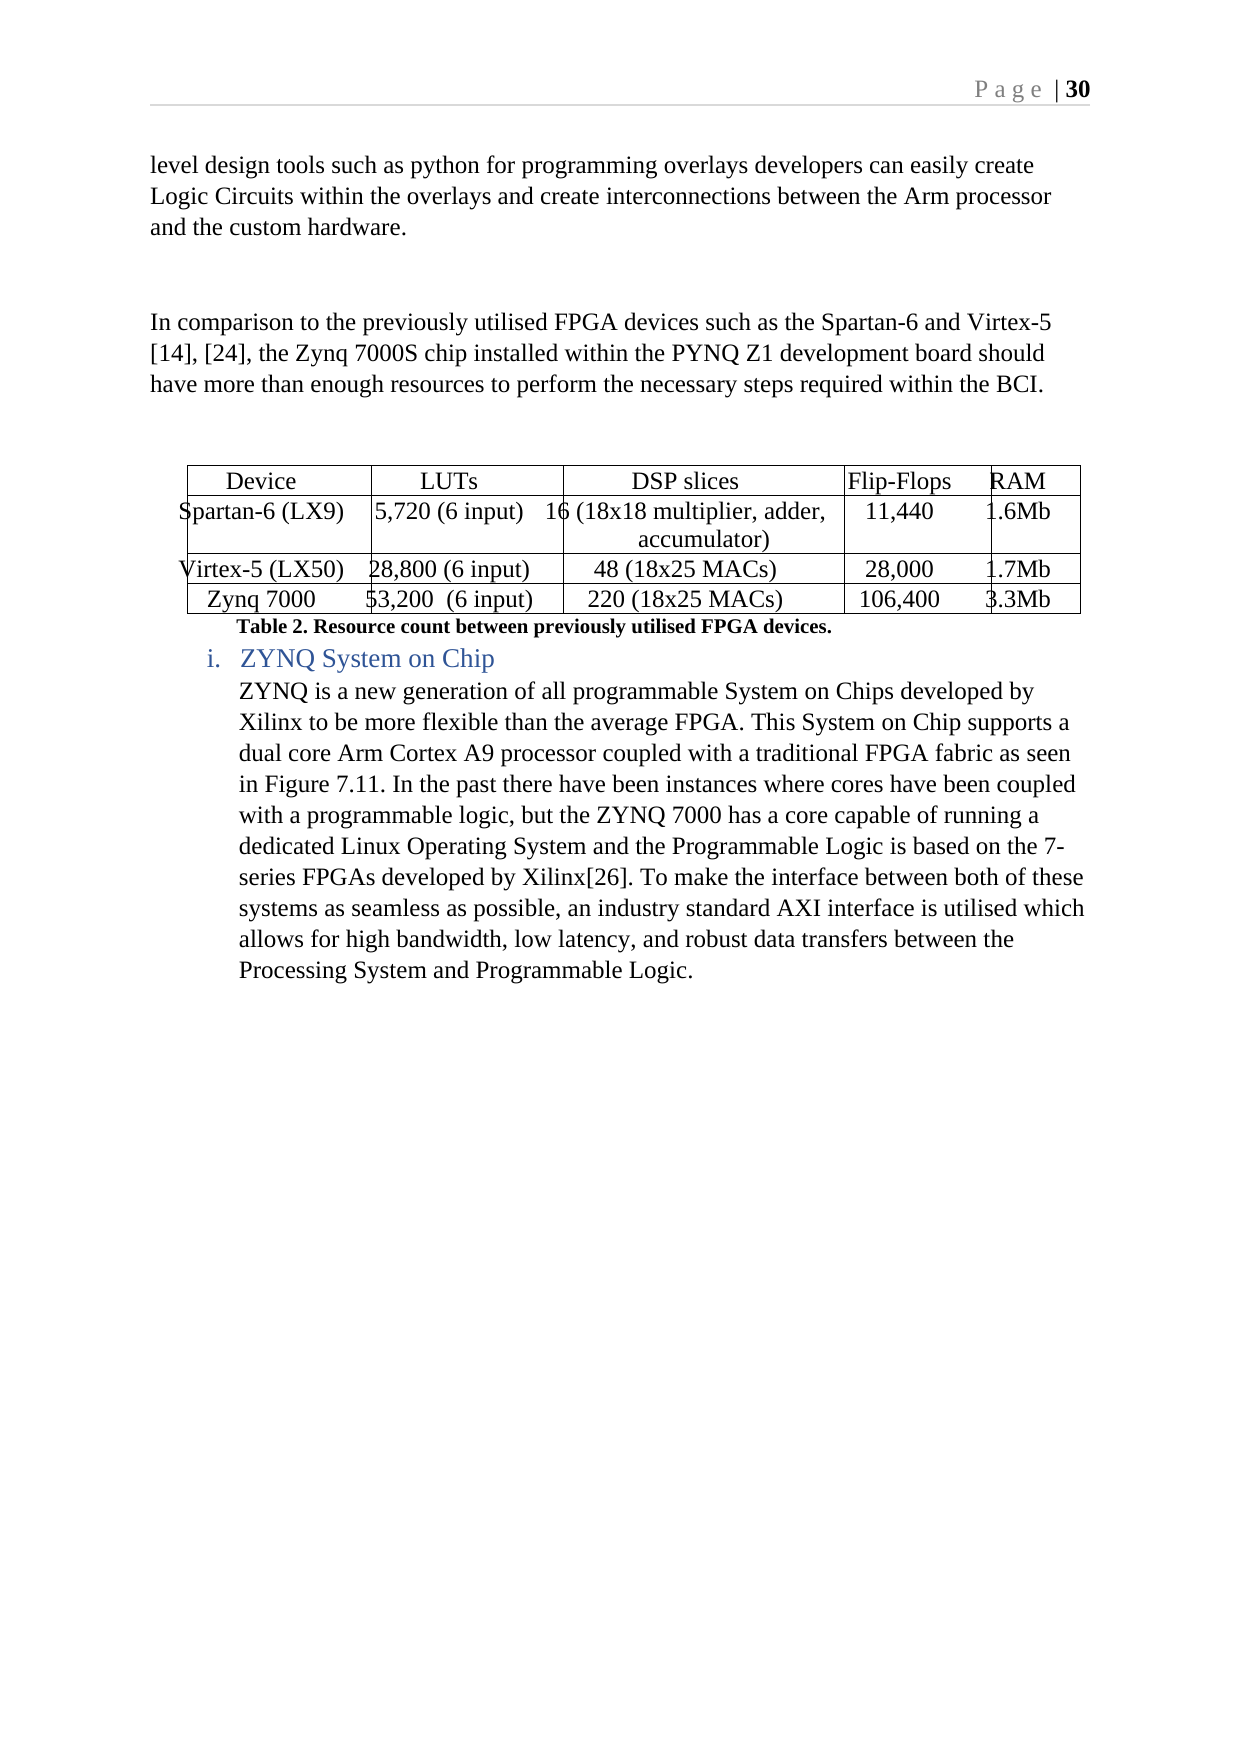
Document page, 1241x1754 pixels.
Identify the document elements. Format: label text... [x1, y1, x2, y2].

table_cell [564, 554, 844, 583]
table_cell [845, 584, 991, 613]
table_header [992, 466, 1080, 495]
table_cell [188, 496, 371, 553]
table_cell [564, 584, 844, 613]
table_cell [372, 584, 563, 613]
table_cell [992, 554, 1080, 583]
table_cell [372, 554, 563, 583]
table_header [372, 466, 563, 495]
table_header [188, 466, 371, 495]
table_cell [188, 554, 371, 583]
table_header [564, 466, 844, 495]
table_header [845, 466, 991, 495]
table_cell [845, 496, 991, 553]
table_cell [188, 584, 371, 613]
table_cell [992, 496, 1080, 553]
table_cell [372, 496, 563, 553]
table_cell [992, 584, 1080, 613]
table_cell [188, 614, 1081, 638]
table_cell [845, 554, 991, 583]
text [26] [239, 676, 1090, 984]
table_cell [564, 496, 844, 553]
